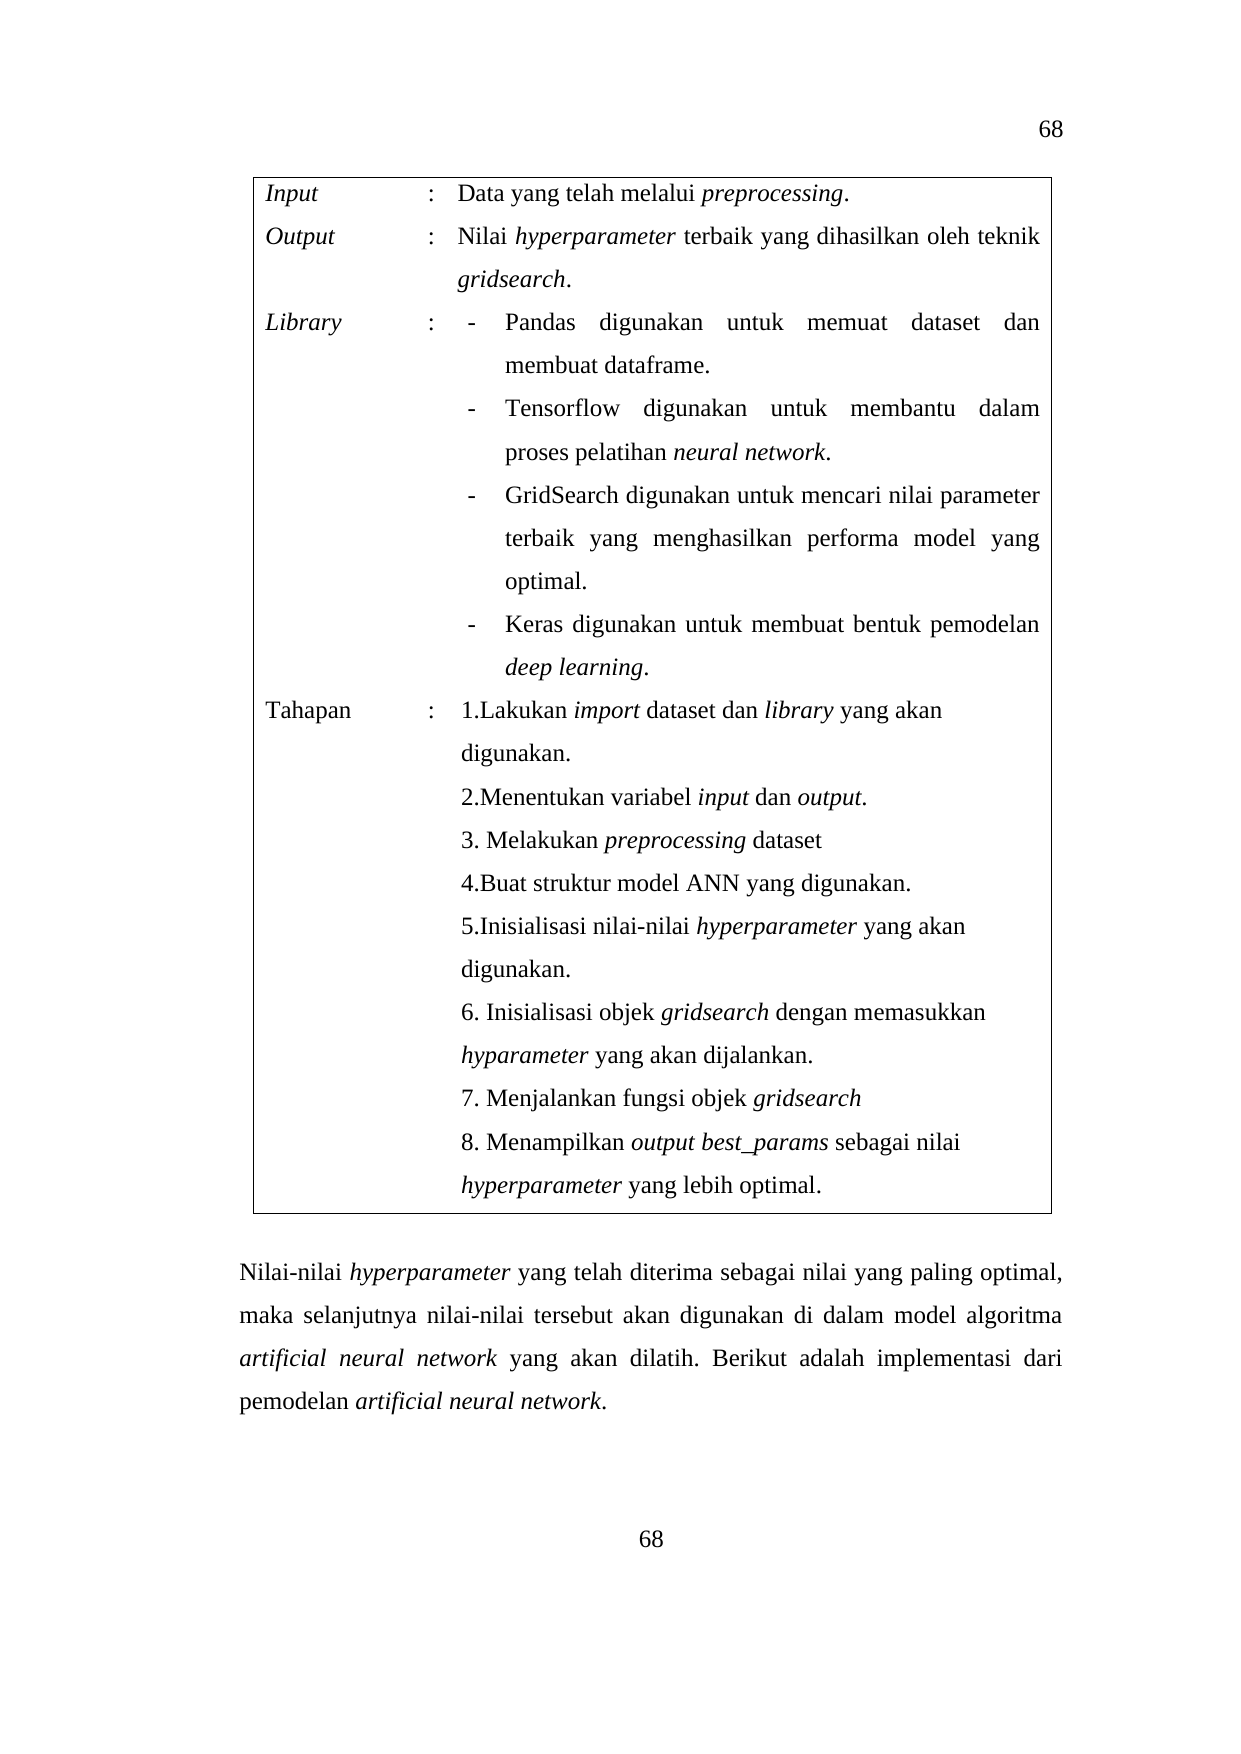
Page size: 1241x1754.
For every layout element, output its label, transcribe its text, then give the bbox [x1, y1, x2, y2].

table_cell 1.Lakukan import dataset dan library yang akan digunakan. 2.Menentukan variabel input dan output. 3. Melakukan preprocessing dataset 4.Buat struktur model ANN yang digunakan. 5.Inisialisasi nilai-nilai hyperparameter yang akan digunakan. 6. Inisialisasi objek gridsearch dengan memasukkan hyparameter yang akan dijalankan. 7. Menjalankan fungsi objek gridsearch 8. Menampilkan output best_params sebagai nilai hyperparameter yang lebih optimal. [446, 695, 1051, 1213]
table_cell : [416, 221, 446, 307]
table_cell Pandas digunakan untuk memuat dataset dan membuat dataframe. Tensorflow digunakan untuk membantu dalam proses pelatihan neural network. GridSearch digunakan untuk mencari nilai parameter terbaik yang menghasilkan performa model yang optimal. Keras digunakan untuk membuat bentuk pemodelan deep learning. [446, 307, 1051, 695]
table_cell : [416, 307, 446, 695]
table_header : [416, 178, 446, 221]
table_cell : [416, 695, 446, 1213]
table_cell Output [254, 221, 416, 307]
table_cell Tahapan [254, 695, 416, 1213]
table_cell Library [254, 307, 416, 695]
table_header Input [254, 178, 416, 221]
text Nilai-nilai hyperparameter yang telah diterima sebagai nilai yang paling optimal, maka selanjutnya nilai-nilai tersebut akan digunakan di dalam model algoritma artificial neural network yang akan dilatih. Berikut adalah implementasi dari pemodelan artificial neural network. [239, 1257, 1063, 1415]
table_cell Nilai hyperparameter terbaik yang dihasilkan oleh teknik gridsearch. [446, 221, 1051, 307]
table_header Data yang telah melalui preprocessing. [446, 178, 1051, 221]
